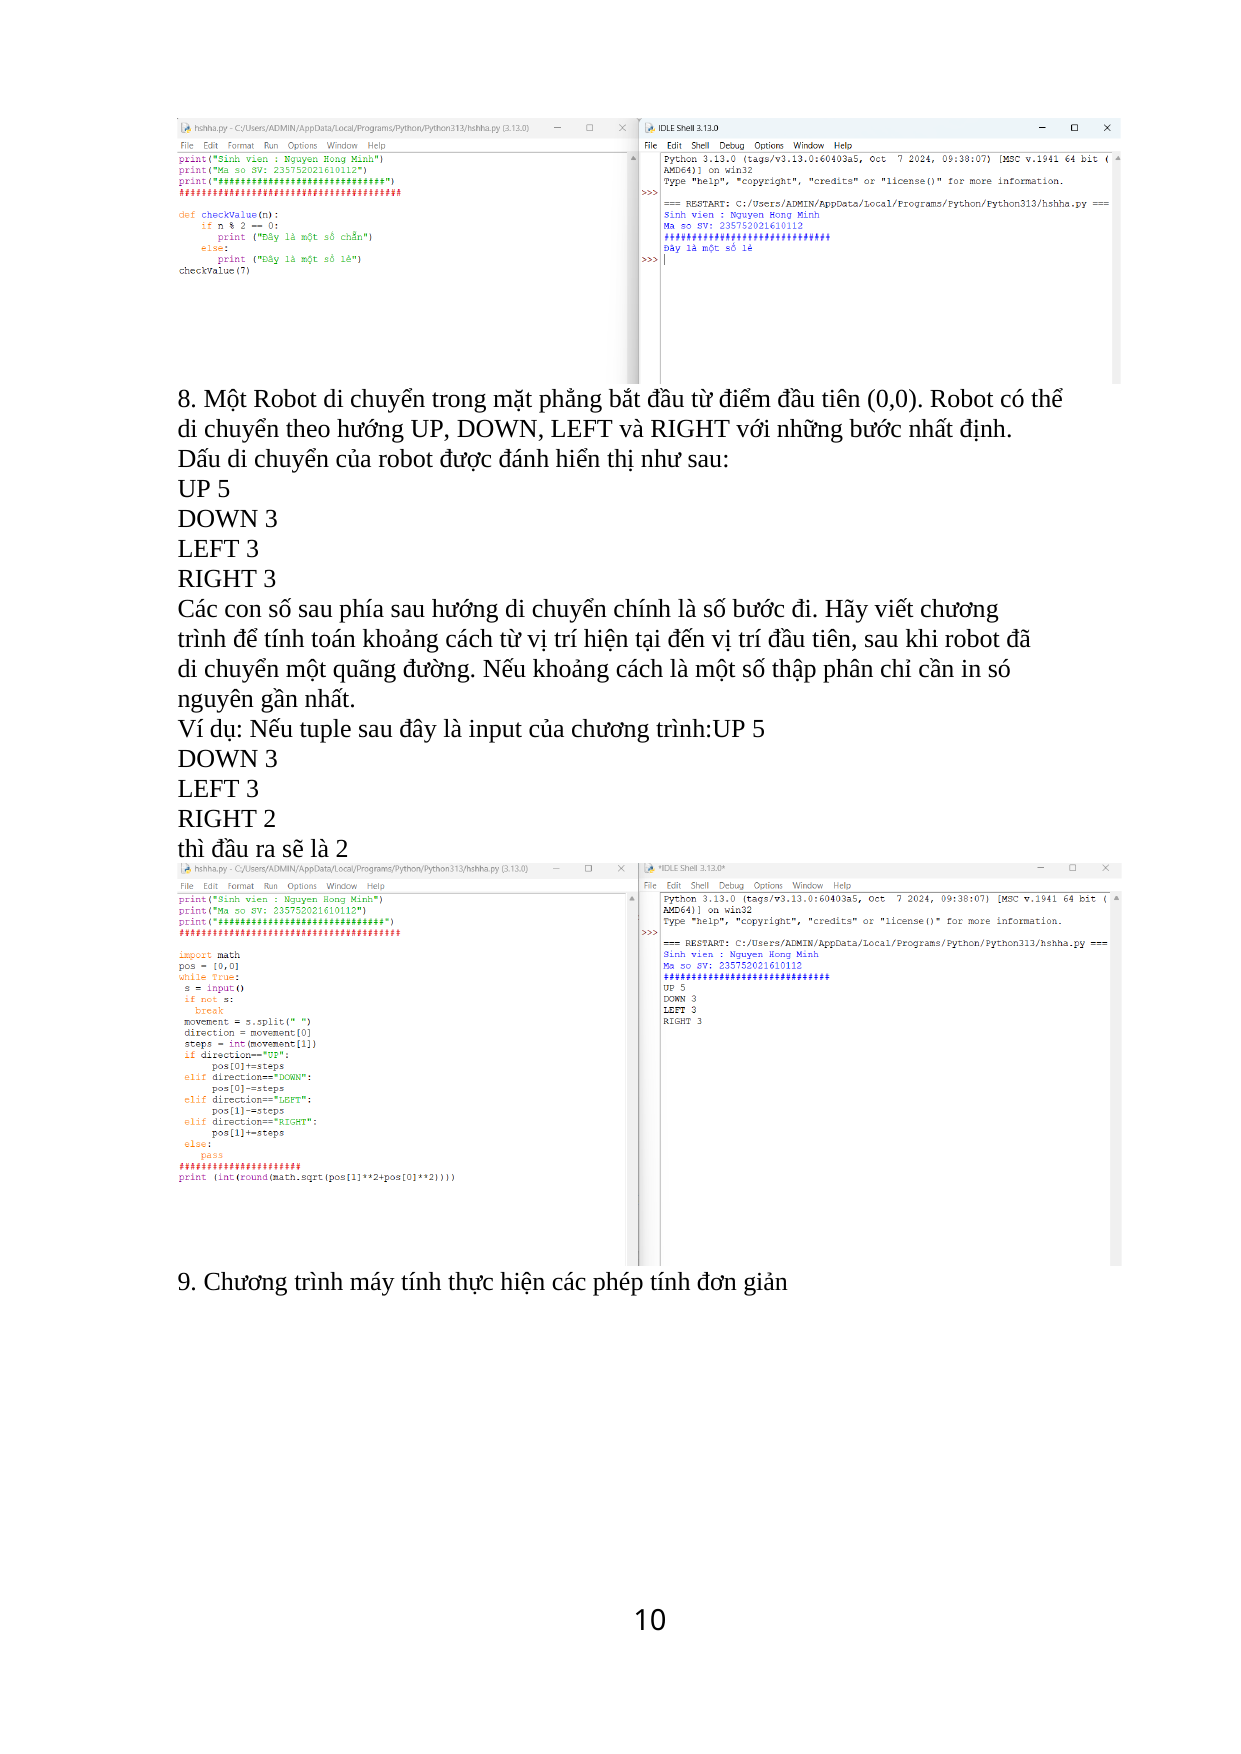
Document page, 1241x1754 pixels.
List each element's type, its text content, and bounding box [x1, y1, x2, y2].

text nguyên gần nhất. [177, 683, 1122, 713]
text di chuyển theo hướng UP, DOWN, LEFT và RIGHT với những bước nhất định. [177, 413, 1122, 443]
text UP 5 [177, 473, 1122, 503]
text Các con số sau phía sau hướng di chuyển chính là số bước đi. Hãy viết chương [177, 593, 1122, 623]
text LEFT 3 [177, 773, 1122, 803]
text DOWN 3 [177, 743, 1122, 773]
text 8. Một Robot di chuyển trong mặt phẳng bắt đầu từ điểm đầu tiên (0,0). Robot có thể [177, 383, 1122, 413]
picture [177, 863, 1122, 1266]
text RIGHT 3 [177, 563, 1122, 593]
text Ví dụ: Nếu tuple sau đây là input của chương trình:UP 5 [177, 713, 1122, 743]
text RIGHT 2 [177, 803, 1122, 833]
text trình để tính toán khoảng cách từ vị trí hiện tại đến vị trí đầu tiên, sau khi robot đã [177, 623, 1122, 653]
text 9. Chương trình máy tính thực hiện các phép tính đơn giản [177, 1266, 1122, 1296]
text thì đầu ra sẽ là 2 [177, 833, 1122, 863]
text LEFT 3 [177, 533, 1122, 563]
picture [177, 118, 1121, 384]
text Dấu di chuyển của robot được đánh hiển thị như sau: [177, 443, 1122, 473]
text di chuyển một quãng đường. Nếu khoảng cách là một số thập phân chỉ cần in só [177, 653, 1122, 683]
text DOWN 3 [177, 503, 1122, 533]
